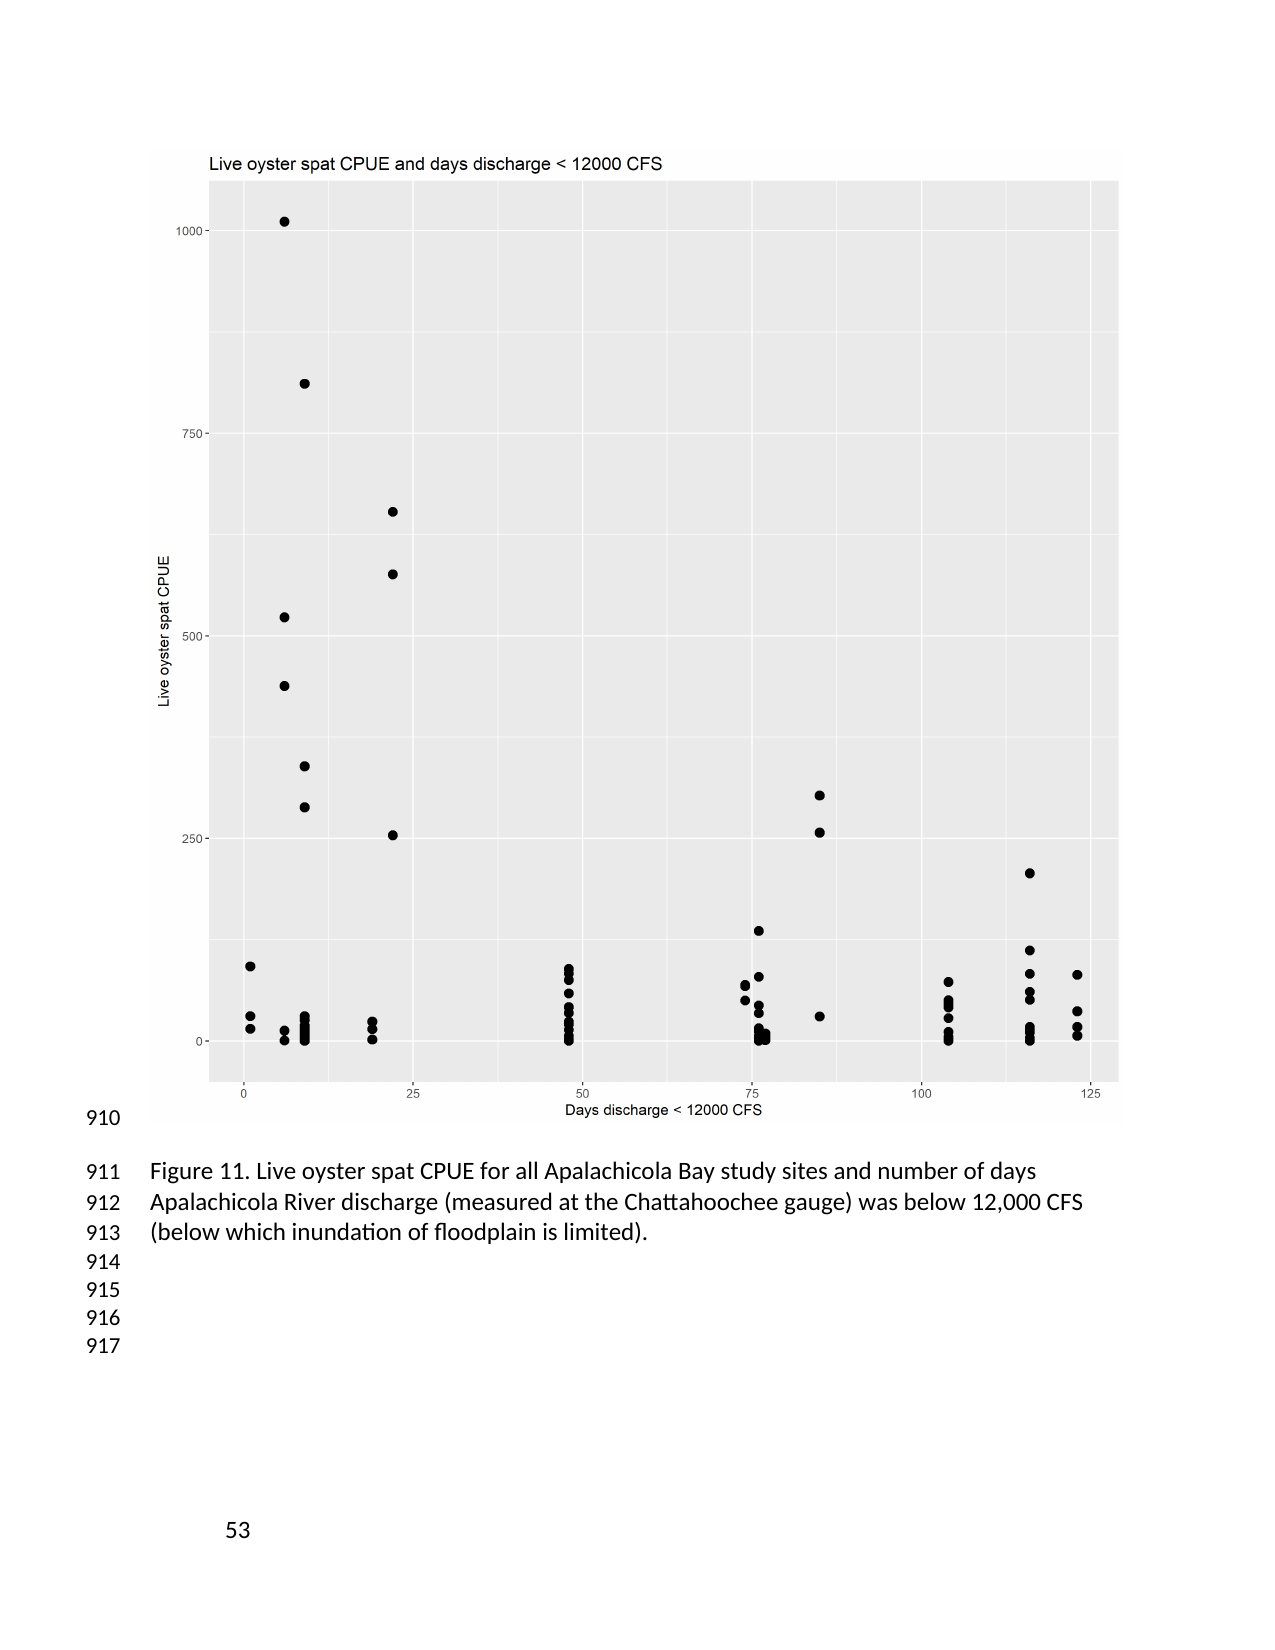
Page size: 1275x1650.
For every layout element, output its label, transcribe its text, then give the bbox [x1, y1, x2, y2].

text Figure 11. Live oyster spat CPUE for all Apalachicola Bay study sites and number of days Apalachicola River discharge (measured at the Chattahoochee gauge) was below 12,000 CFS (below which inundation of floodplain is limited). [150, 1156, 1125, 1247]
picture [150, 150, 1125, 1125]
